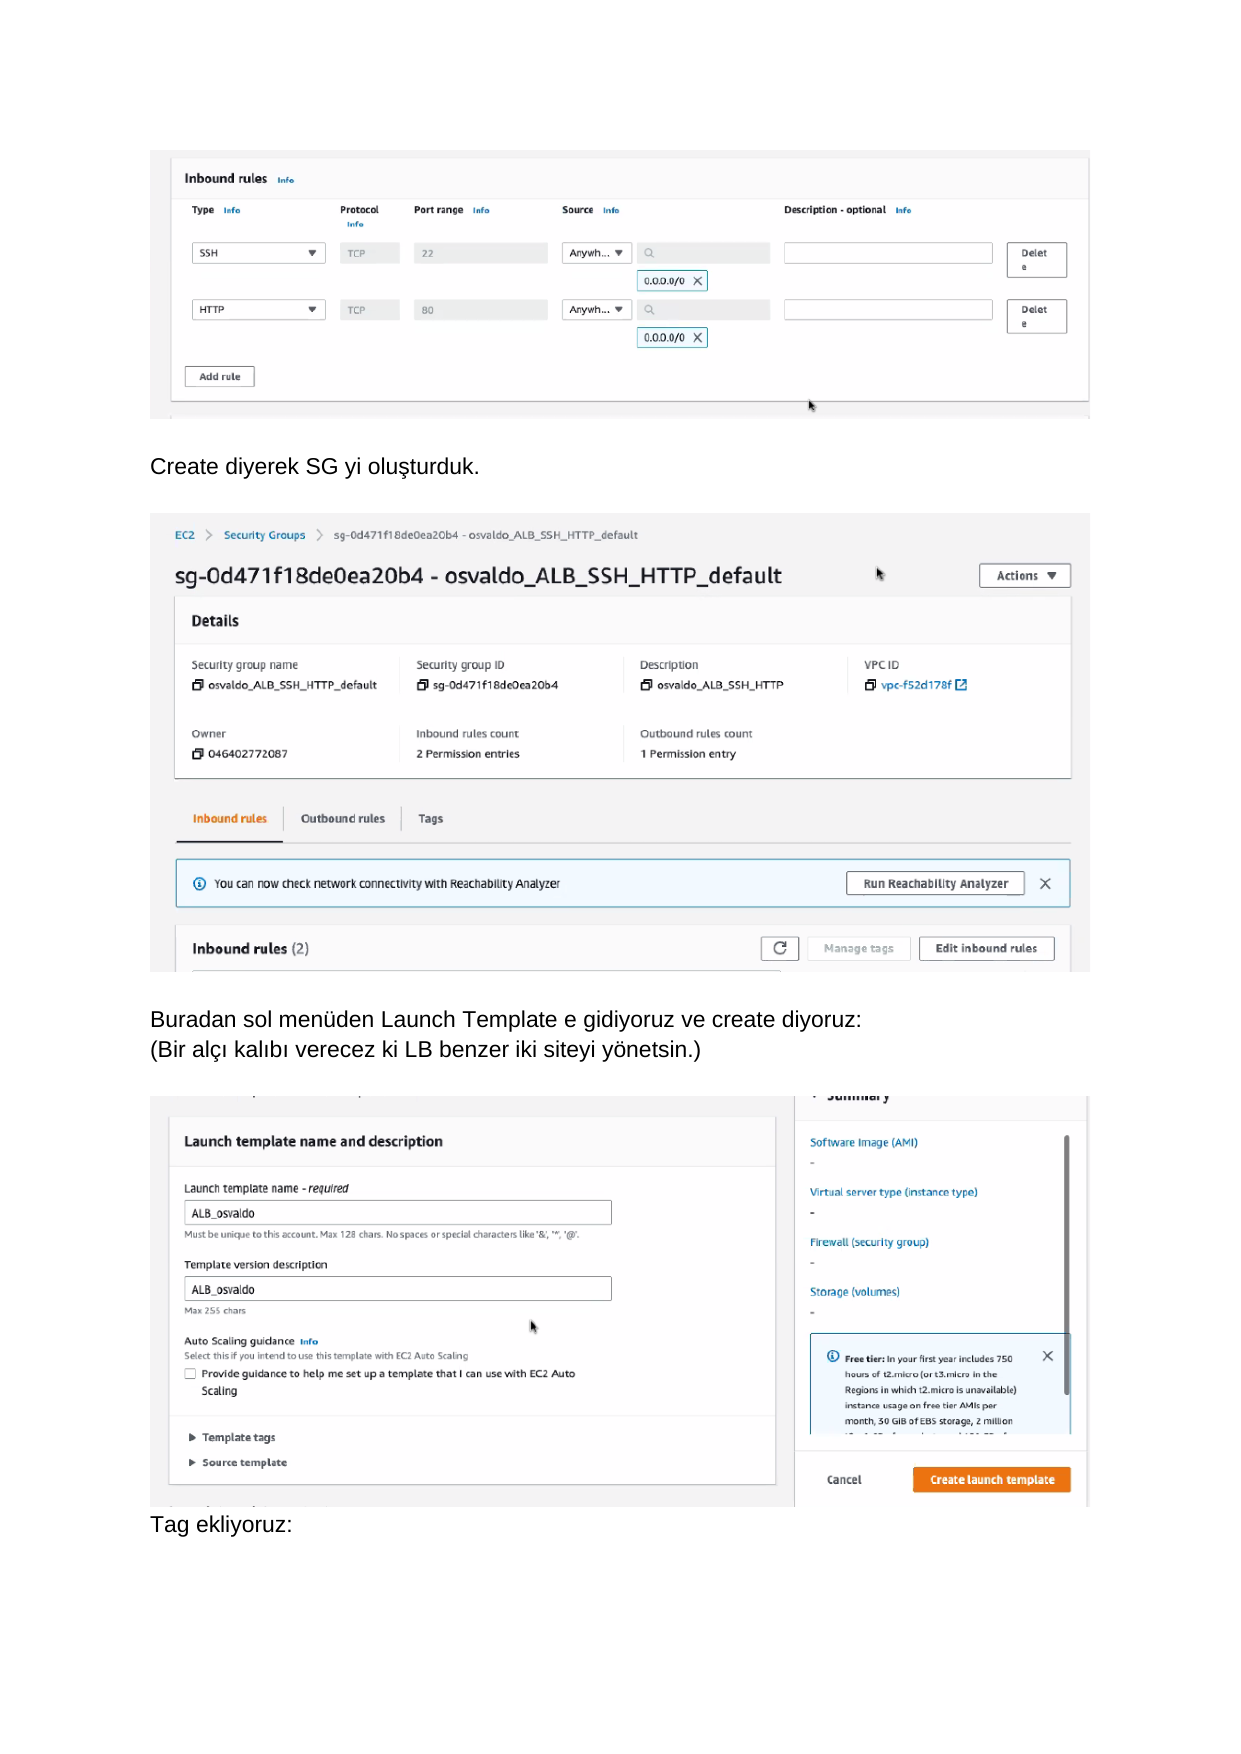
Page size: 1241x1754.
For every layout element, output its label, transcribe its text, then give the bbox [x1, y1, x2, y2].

text (Bir alçı kalıbı verecez ki LB benzer iki siteyi yönetsin.) [150, 1036, 1090, 1062]
text Buradan sol menüden Launch Template e gidiyoruz ve create diyoruz: [150, 1006, 1090, 1032]
picture [150, 150, 1091, 419]
text Create diyerek SG yi oluşturduk. [150, 453, 1090, 479]
picture [150, 513, 1091, 972]
text Tag ekliyoruz: [150, 1511, 1090, 1537]
picture [150, 1096, 1091, 1507]
